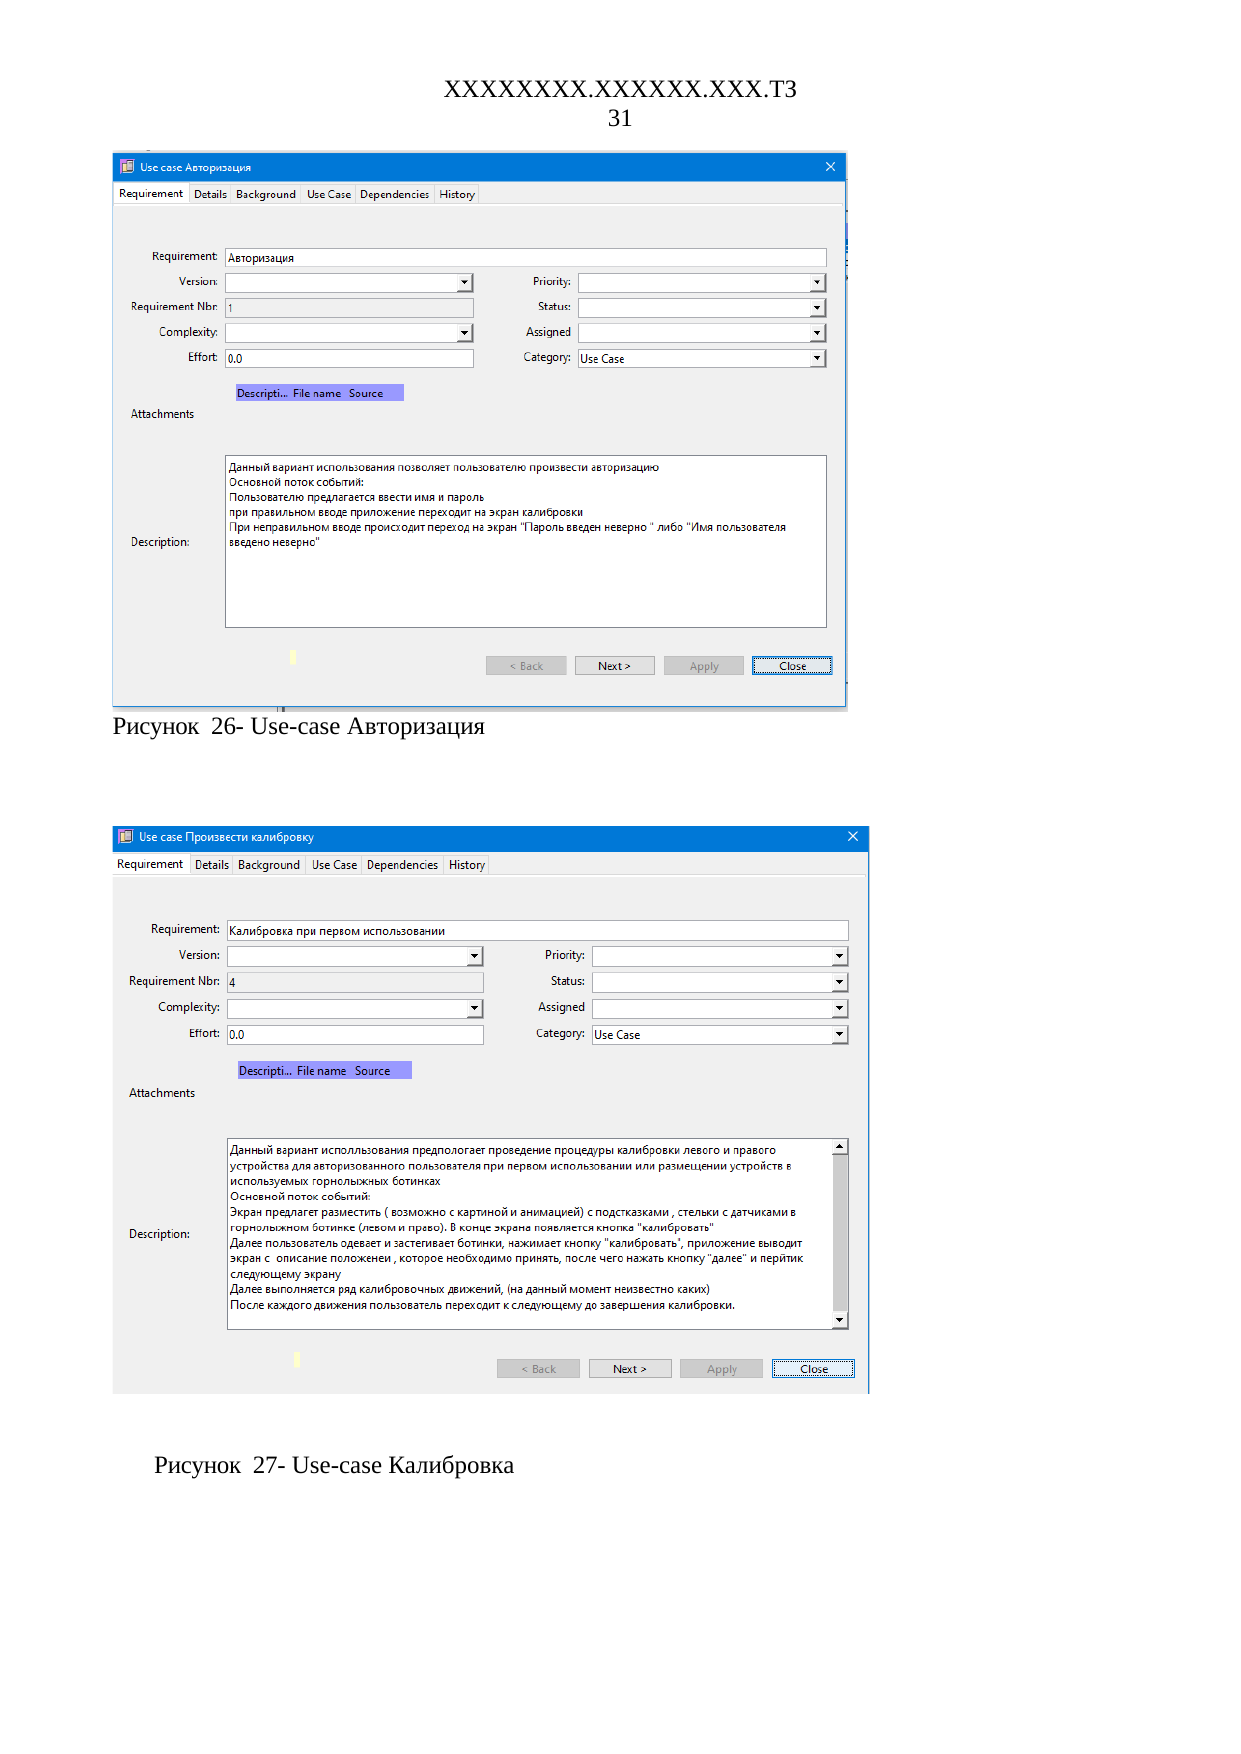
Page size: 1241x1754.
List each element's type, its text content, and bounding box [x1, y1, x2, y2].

picture [112, 826, 870, 1394]
picture [112, 150, 848, 712]
text Рисунок 26- Use-case Авторизация [112, 711, 1128, 740]
text Рисунок 27- Use-case Калибровка [112, 1451, 1128, 1479]
